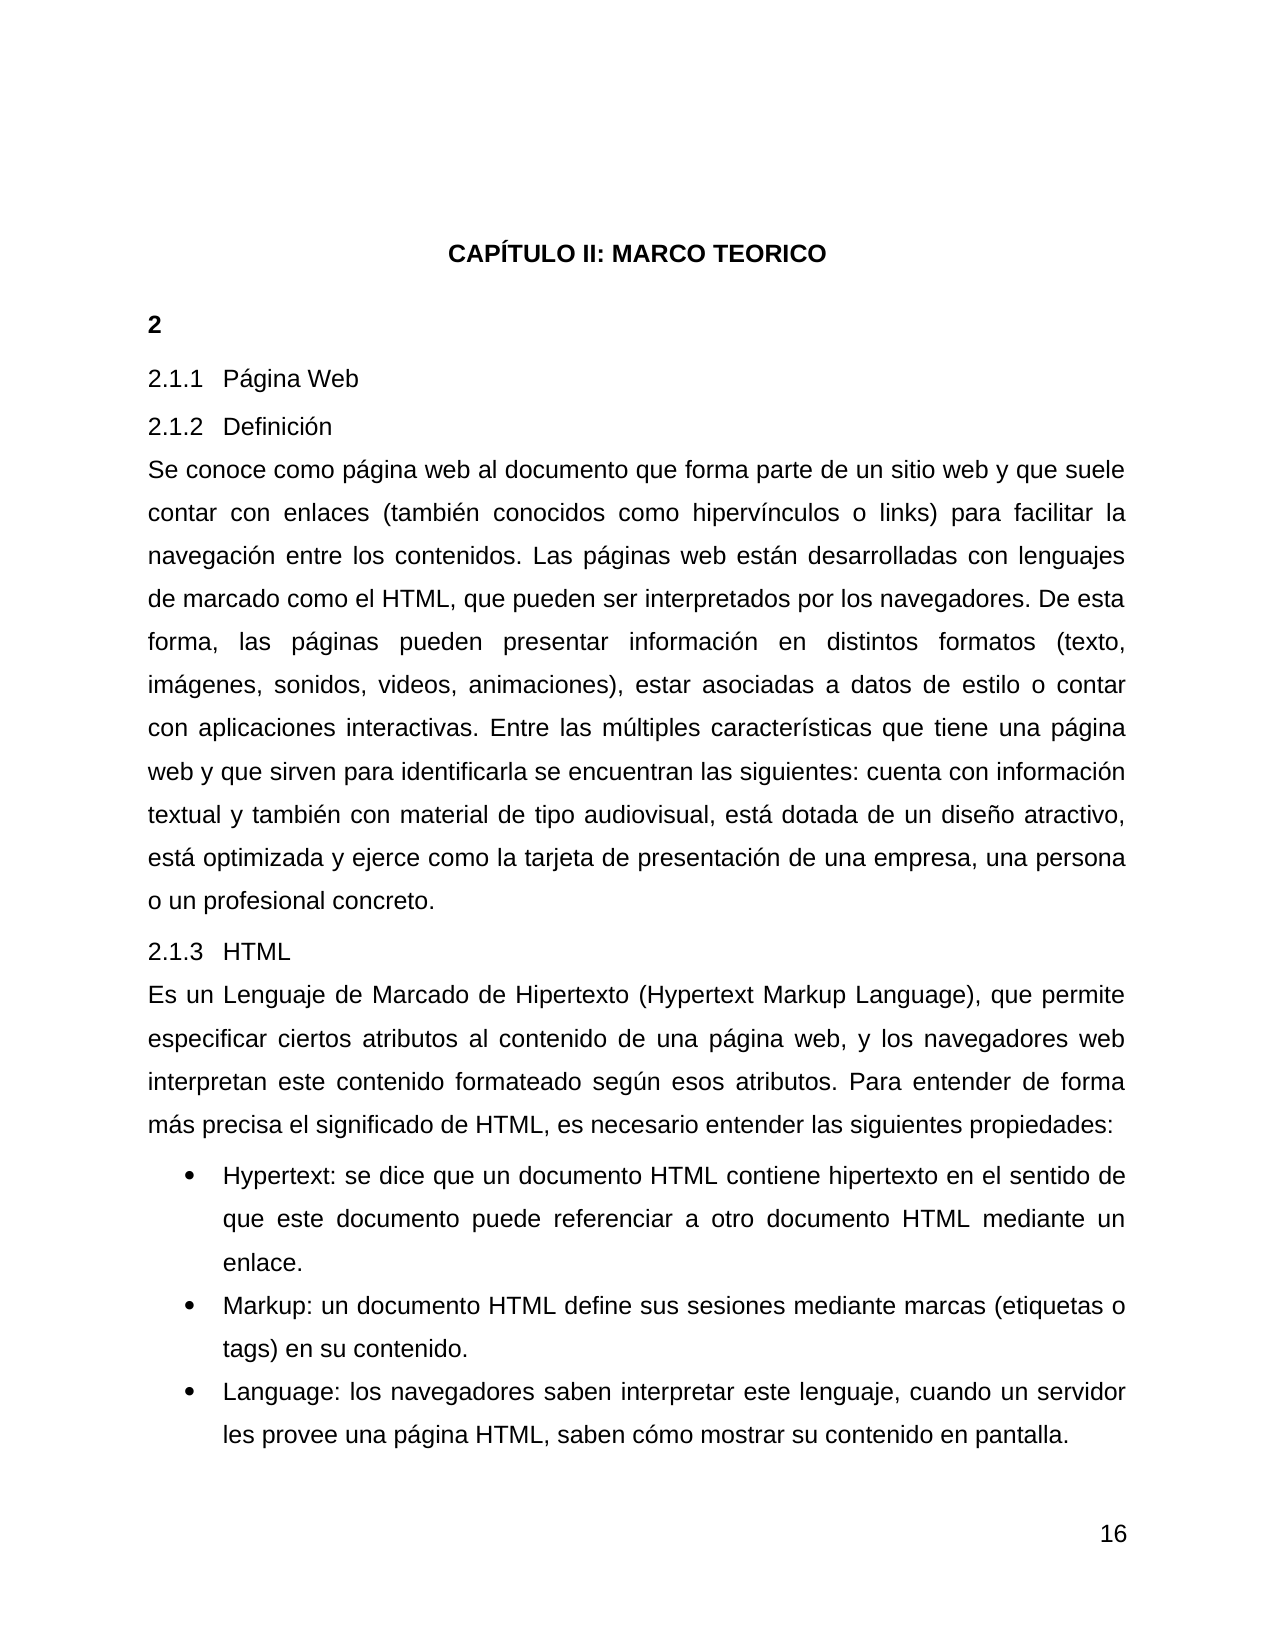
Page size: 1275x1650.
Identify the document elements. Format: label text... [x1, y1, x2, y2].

list Hypertext: se dice que un documento HTML contiene hipertexto en el sentido de que este documento puede referenciar a otro documento HTML mediante un enlace. [185, 1161, 1127, 1276]
text Página Web [148, 364, 1127, 393]
text Definición [148, 411, 1127, 440]
list Markup: un documento HTML define sus sesiones mediante marcas (etiquetas o tags) en su contenido. [185, 1291, 1127, 1363]
text Se conoce como página web al documento que forma parte de un sitio web y que suele contar con enlaces (también conocidos como hipervínculos o links) para facilitar la navegación entre los contenidos. Las páginas web están desarrolladas con lenguajes de marcado como el HTML, que pueden ser interpretados por los navegadores. De esta forma, las páginas pueden presentar información en distintos formatos (texto, imágenes, sonidos, videos, animaciones), estar asociadas a datos de estilo o contar con aplicaciones interactivas. Entre las múltiples características que tiene una página web y que sirven para identificarla se encuentran las siguientes: cuenta con información textual y también con material de tipo audiovisual, está dotada de un diseño atractivo, está optimizada y ejerce como la tarjeta de presentación de una empresa, una persona o un profesional concreto. [148, 454, 1127, 914]
text Es un Lenguaje de Marcado de Hipertexto (Hypertext Markup Language), que permite especificar ciertos atributos al contenido de una página web, y los navegadores web interpretan este contenido formateado según esos atributos. Para entender de forma más precisa el significado de HTML, es necesario entender las siguientes propiedades: [148, 980, 1127, 1138]
list Language: los navegadores saben interpretar este lenguaje, cuando un servidor les provee una página HTML, saben cómo mostrar su contenido en pantalla. [185, 1377, 1127, 1449]
text CAPÍTULO II: MARCO TEORICO [148, 238, 1127, 267]
text HTML [148, 937, 1127, 966]
